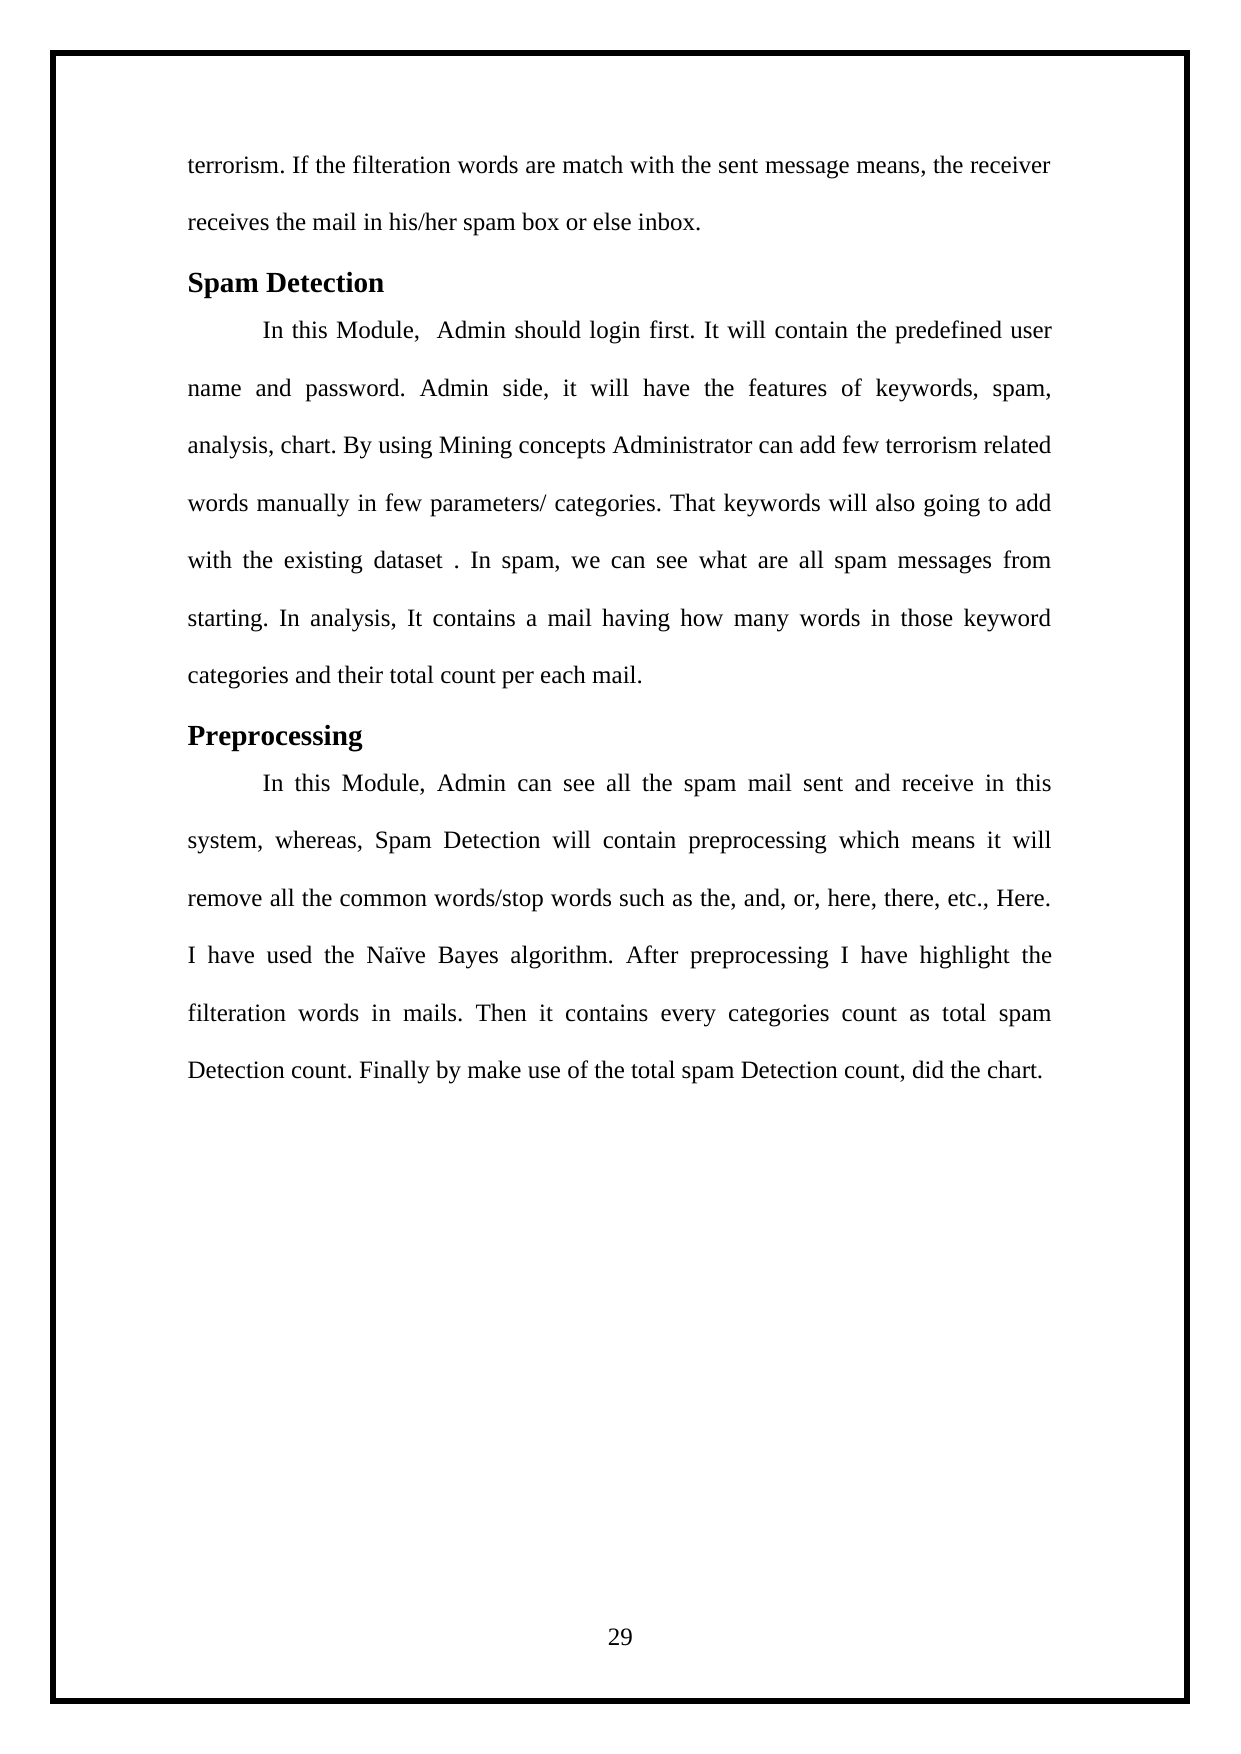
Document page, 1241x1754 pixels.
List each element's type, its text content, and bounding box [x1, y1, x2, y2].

text Spam Detection [187, 265, 1053, 298]
text In this Module, Admin can see all the spam mail sent and receive in this system, whereas, Spam Detection will contain preprocessing which means it will remove all the common words/stop words such as the, and, or, here, there, etc., Here. I have used the Naïve Bayes algorithm. After preprocessing I have highlight the filteration words in mails. Then it contains every categories count as total spam Detection count. Finally by make use of the total spam Detection count, did the chart. [187, 768, 1053, 1084]
text Preprocessing [187, 718, 1053, 751]
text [187, 150, 1053, 236]
text In this Module, Admin should login first. It will contain the predefined user name and password. Admin side, it will have the features of keywords, spam, analysis, chart. By using Mining concepts Administrator can add few terrorism related words manually in few parameters/ categories. That keywords will also going to add with the existing dataset . In spam, we can see what are all spam messages from starting. In analysis, It contains a mail having how many words in those keyword categories and their total count per each mail. [187, 315, 1053, 689]
